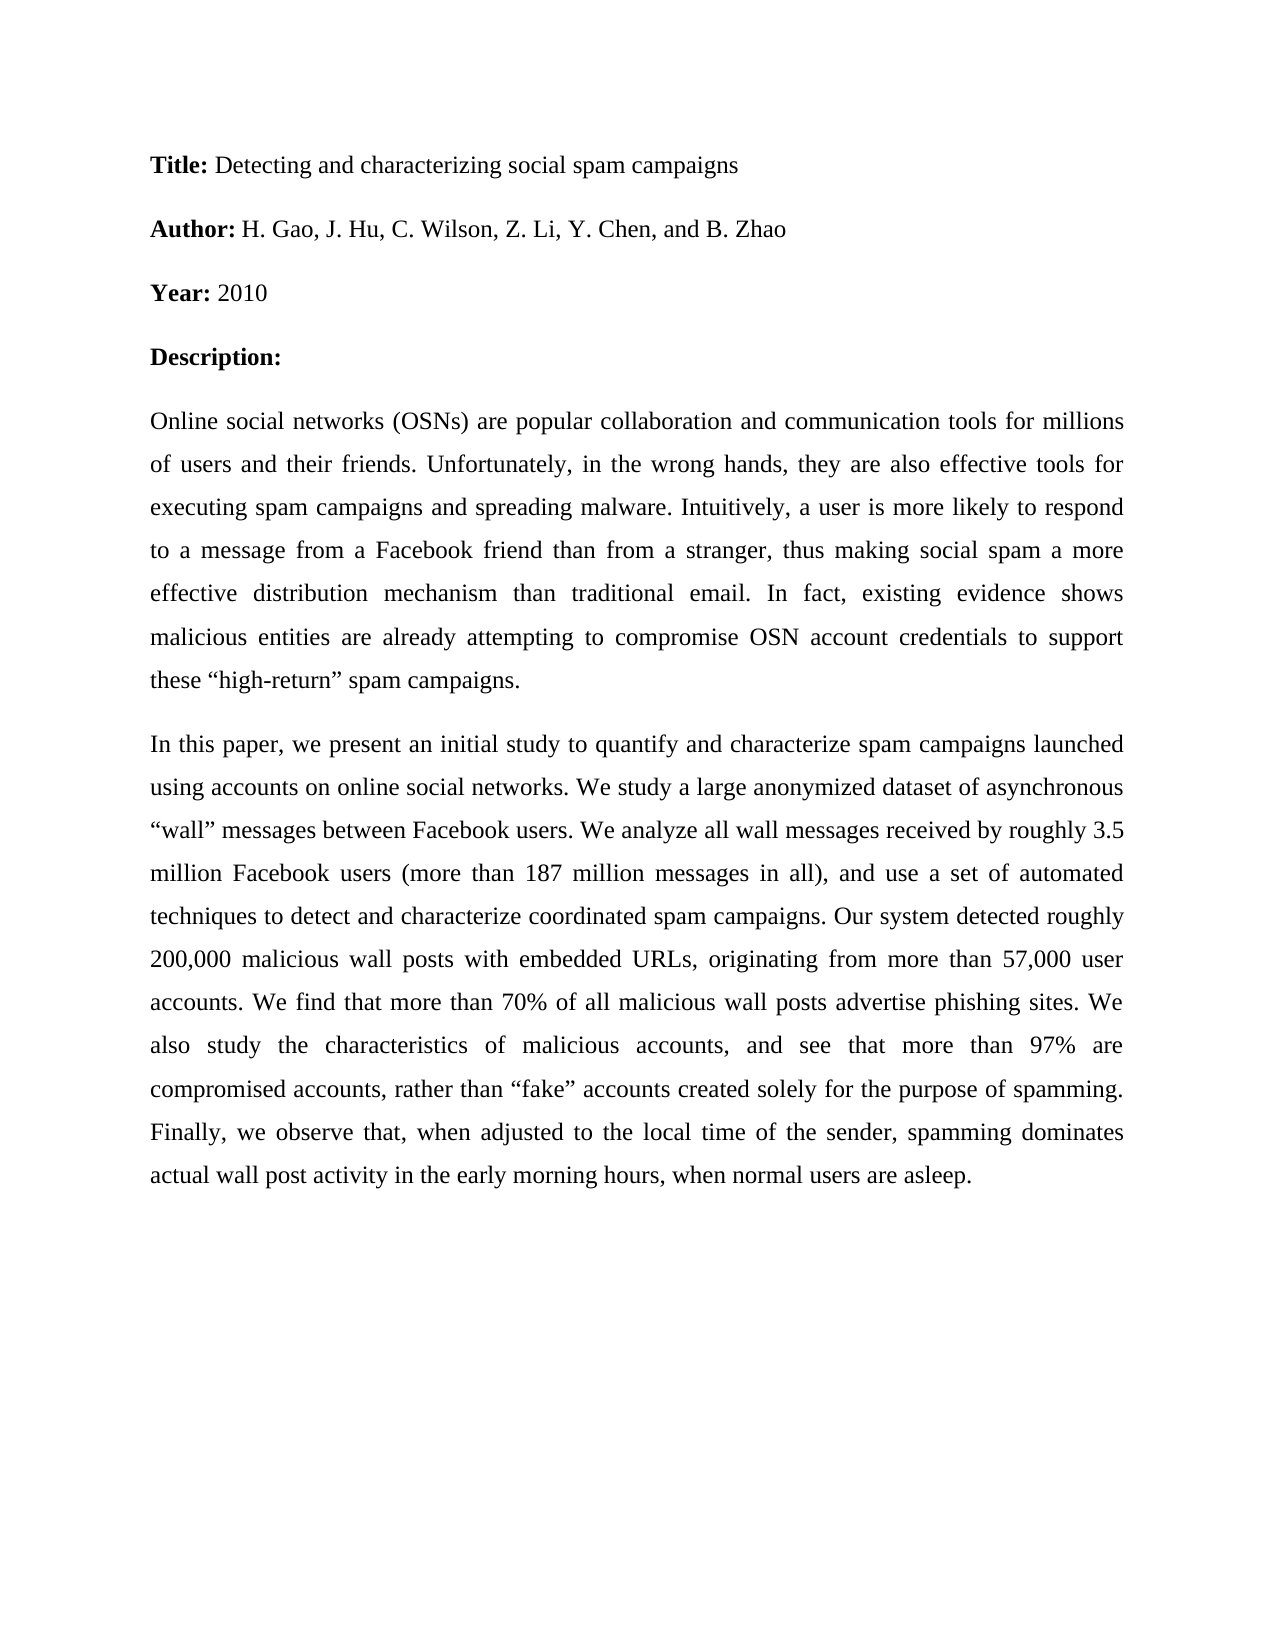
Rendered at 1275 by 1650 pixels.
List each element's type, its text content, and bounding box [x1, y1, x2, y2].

text Author: H. Gao, J. Hu, C. Wilson, Z. Li, Y. Chen, and B. Zhao [150, 214, 1125, 243]
text Year: 2010 [150, 278, 1125, 307]
text Online social networks (OSNs) are popular collaboration and communication tools for millions of users and their friends. Unfortunately, in the wrong hands, they are also effective tools for executing spam campaigns and spreading malware. Intuitively, a user is more likely to respond to a message from a Facebook friend than from a stranger, thus making social spam a more effective distribution mechanism than traditional email. In fact, existing evidence shows malicious entities are already attempting to compromise OSN account credentials to support these “high-return” spam campaigns. [150, 406, 1125, 693]
text Description: [150, 342, 1125, 371]
text In this paper, we present an initial study to quantify and characterize spam campaigns launched using accounts on online social networks. We study a large anonymized dataset of asynchronous “wall” messages between Facebook users. We analyze all wall messages received by roughly 3.5 million Facebook users (more than 187 million messages in all), and use a set of automated techniques to detect and characterize coordinated spam campaigns. Our system detected roughly 200,000 malicious wall posts with embedded URLs, originating from more than 57,000 user accounts. We find that more than 70% of all malicious wall posts advertise phishing sites. We also study the characteristics of malicious accounts, and see that more than 97% are compromised accounts, rather than “fake” accounts created solely for the purpose of spamming. Finally, we observe that, when adjusted to the local time of the sender, spamming dominates actual wall post activity in the early morning hours, when normal users are asleep. [150, 729, 1125, 1189]
text Title: Detecting and characterizing social spam campaigns [150, 150, 1125, 179]
